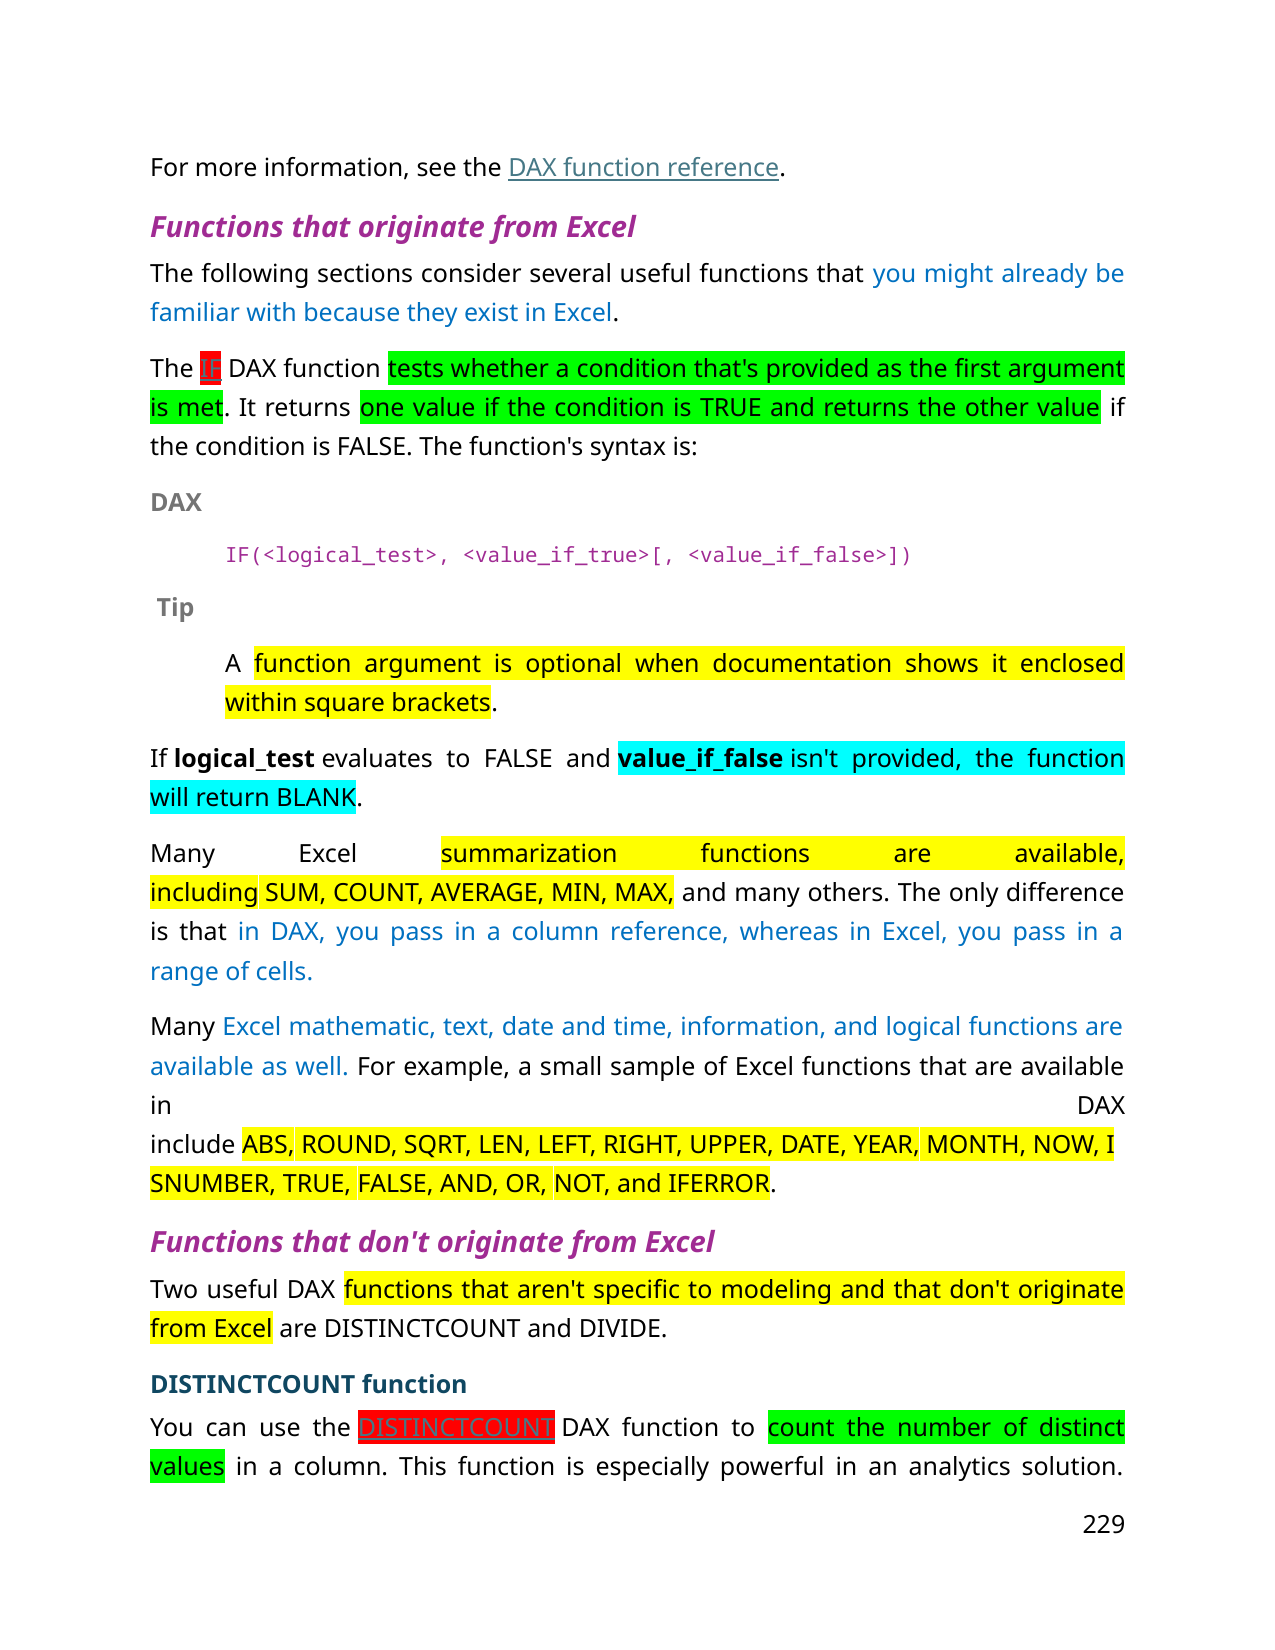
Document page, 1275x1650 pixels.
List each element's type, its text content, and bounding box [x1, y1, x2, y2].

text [150, 1410, 1125, 1483]
text A function argument is optional when documentation shows it enclosed within square brackets. [225, 646, 1125, 719]
text Tip [150, 590, 1125, 624]
subtitle DISTINCTCOUNT function [150, 1366, 1125, 1400]
text Many Excel mathematic, text, date and time, information, and logical functions are available as well. For example, a small sample of Excel functions that are available in DAX include ABS, ROUND, SQRT, LEN, LEFT, RIGHT, UPPER, DATE, YEAR, MONTH, NOW, ISNUMBER, TRUE, FALSE, AND, OR, NOT, and IFERROR. [150, 1009, 1125, 1200]
text Two useful DAX functions that aren't specific to modeling and that don't originate from Excel are DISTINCTCOUNT and DIVIDE. [150, 1271, 1125, 1344]
subtitle Functions that originate from Excel [150, 206, 1125, 246]
subtitle Functions that don't originate from Excel [150, 1222, 1125, 1261]
text The IF DAX function tests whether a condition that's provided as the first argument is met. It returns one value if the condition is TRUE and returns the other value if the condition is FALSE. The function's syntax is: [150, 351, 1125, 463]
text Many Excel summarization functions are available, including SUM, COUNT, AVERAGE, MIN, MAX, and many others. The only difference is that in DAX, you pass in a column reference, whereas in Excel, you pass in a range of cells. [150, 836, 1125, 987]
text If logical_test evaluates to FALSE and value_if_false isn't provided, the function will return BLANK. [150, 741, 1125, 814]
text DAX [150, 485, 1125, 519]
text For more information, see the DAX function reference. [150, 150, 1125, 184]
text The following sections consider several useful functions that you might already be familiar with because they exist in Excel. [150, 256, 1125, 329]
text IF(<logical_test>, <value_if_true>[, <value_if_false>]) [225, 541, 1125, 569]
